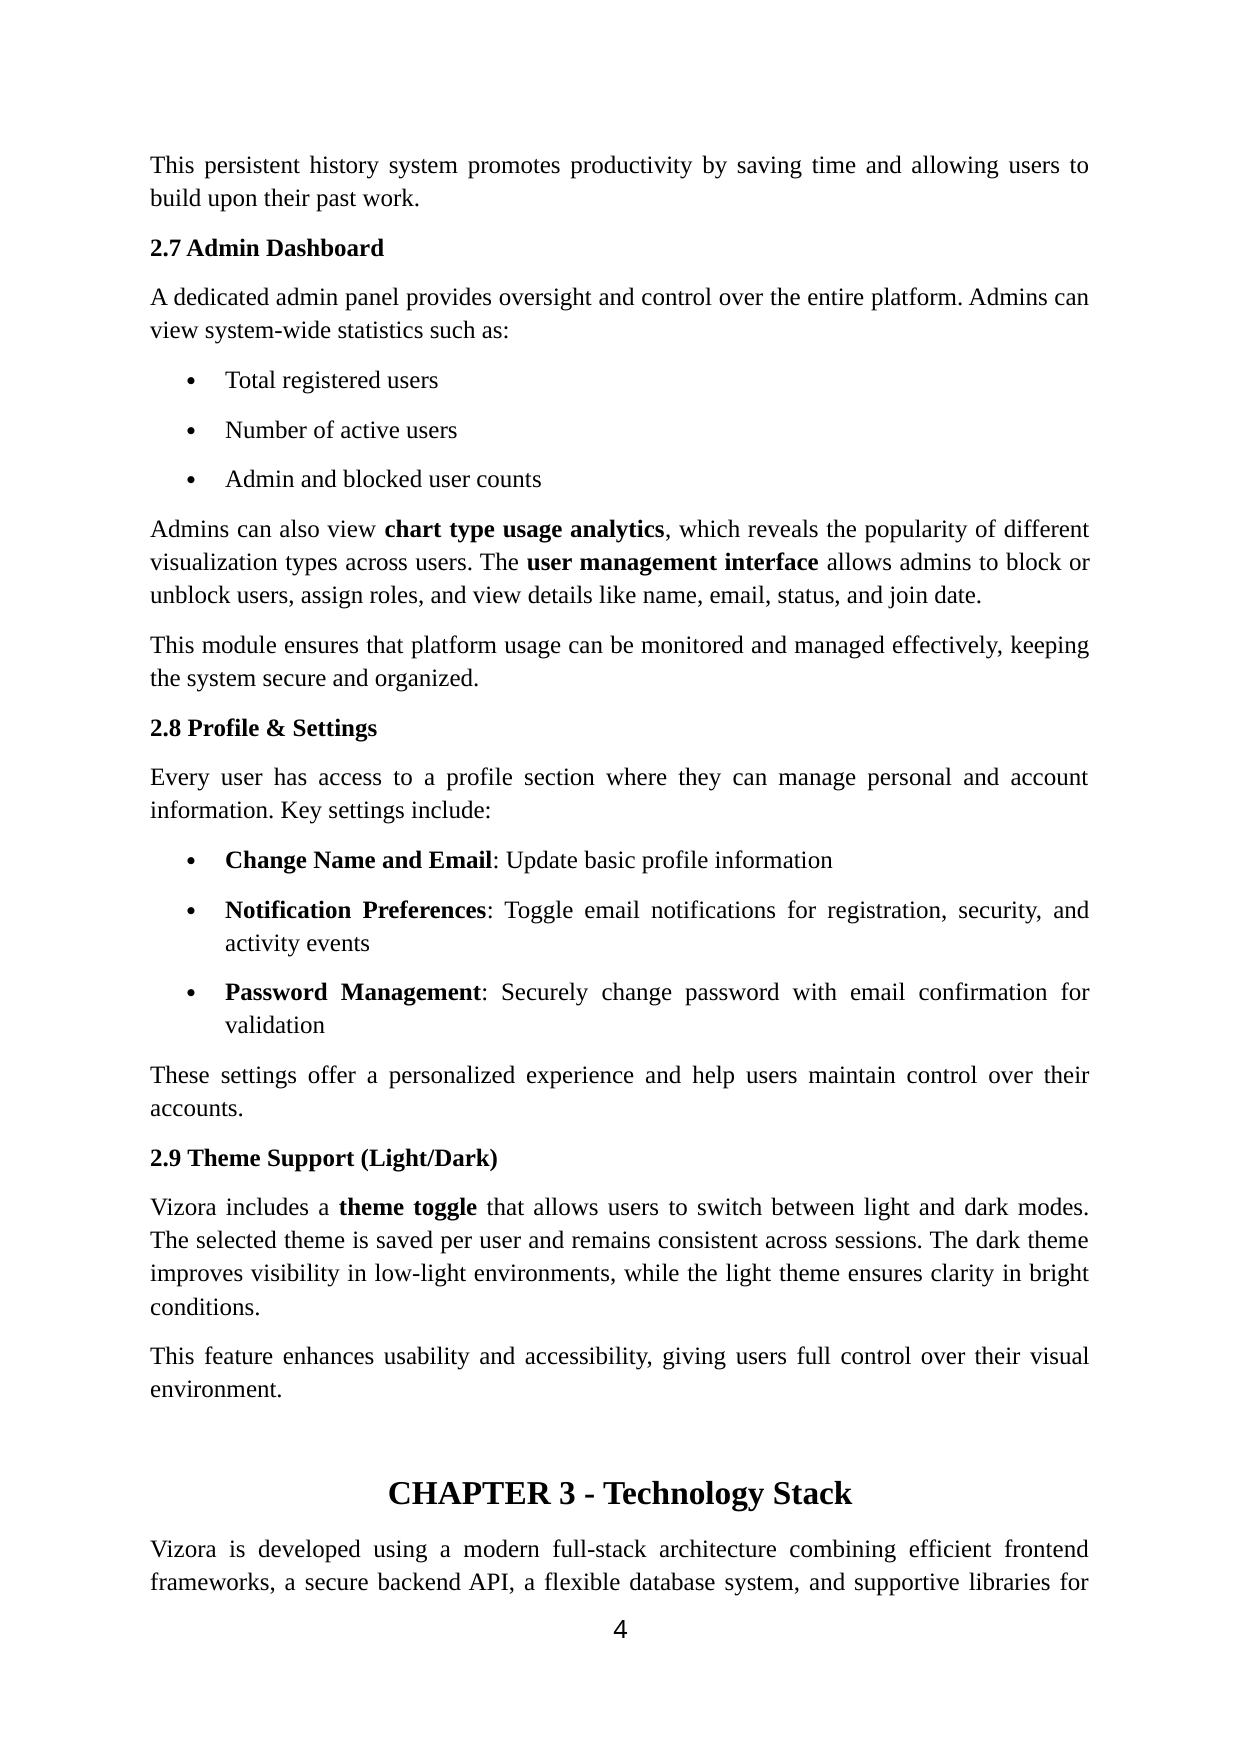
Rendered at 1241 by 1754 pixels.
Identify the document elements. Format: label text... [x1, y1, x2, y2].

text This feature enhances usability and accessibility, giving users full control over their visual environment. [150, 1341, 1090, 1403]
text These settings offer a personalized experience and help users maintain control over their accounts. [150, 1060, 1090, 1122]
list Notification Preferences: Toggle email notifications for registration, security, and activity events [187, 895, 1090, 956]
list Total registered users [187, 365, 1090, 394]
list Admin and blocked user counts [187, 464, 1090, 493]
list Change Name and Email: Update basic profile information [187, 845, 1090, 874]
list Password Management: Securely change password with email confirmation for validation [187, 977, 1090, 1039]
text 2.9 Theme Support (Light/Dark) [150, 1143, 1090, 1172]
text This module ensures that platform usage can be monitored and managed effectively, keeping the system secure and organized. [150, 630, 1090, 692]
text CHAPTER 3 - Technology Stack [150, 1474, 1090, 1512]
text Every user has access to a profile section where they can manage personal and account information. Key settings include: [150, 762, 1090, 824]
text A dedicated admin panel provides oversight and control over the entire platform. Admins can view system-wide statistics such as: [150, 282, 1090, 344]
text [150, 1534, 1090, 1596]
text Admins can also view chart type usage analytics, which reveals the popularity of different visualization types across users. The user management interface allows admins to block or unblock users, assign roles, and view details like name, email, status, and join date. [150, 514, 1090, 609]
list Number of active users [187, 415, 1090, 443]
text This persistent history system promotes productivity by saving time and allowing users to build upon their past work. [150, 150, 1090, 212]
text 2.7 Admin Dashboard [150, 233, 1090, 261]
text 2.8 Profile & Settings [150, 713, 1090, 741]
text Vizora includes a theme toggle that allows users to switch between light and dark modes. The selected theme is saved per user and remains consistent across sessions. The dark theme improves visibility in low-light environments, while the light theme ensures clarity in bright conditions. [150, 1192, 1090, 1320]
